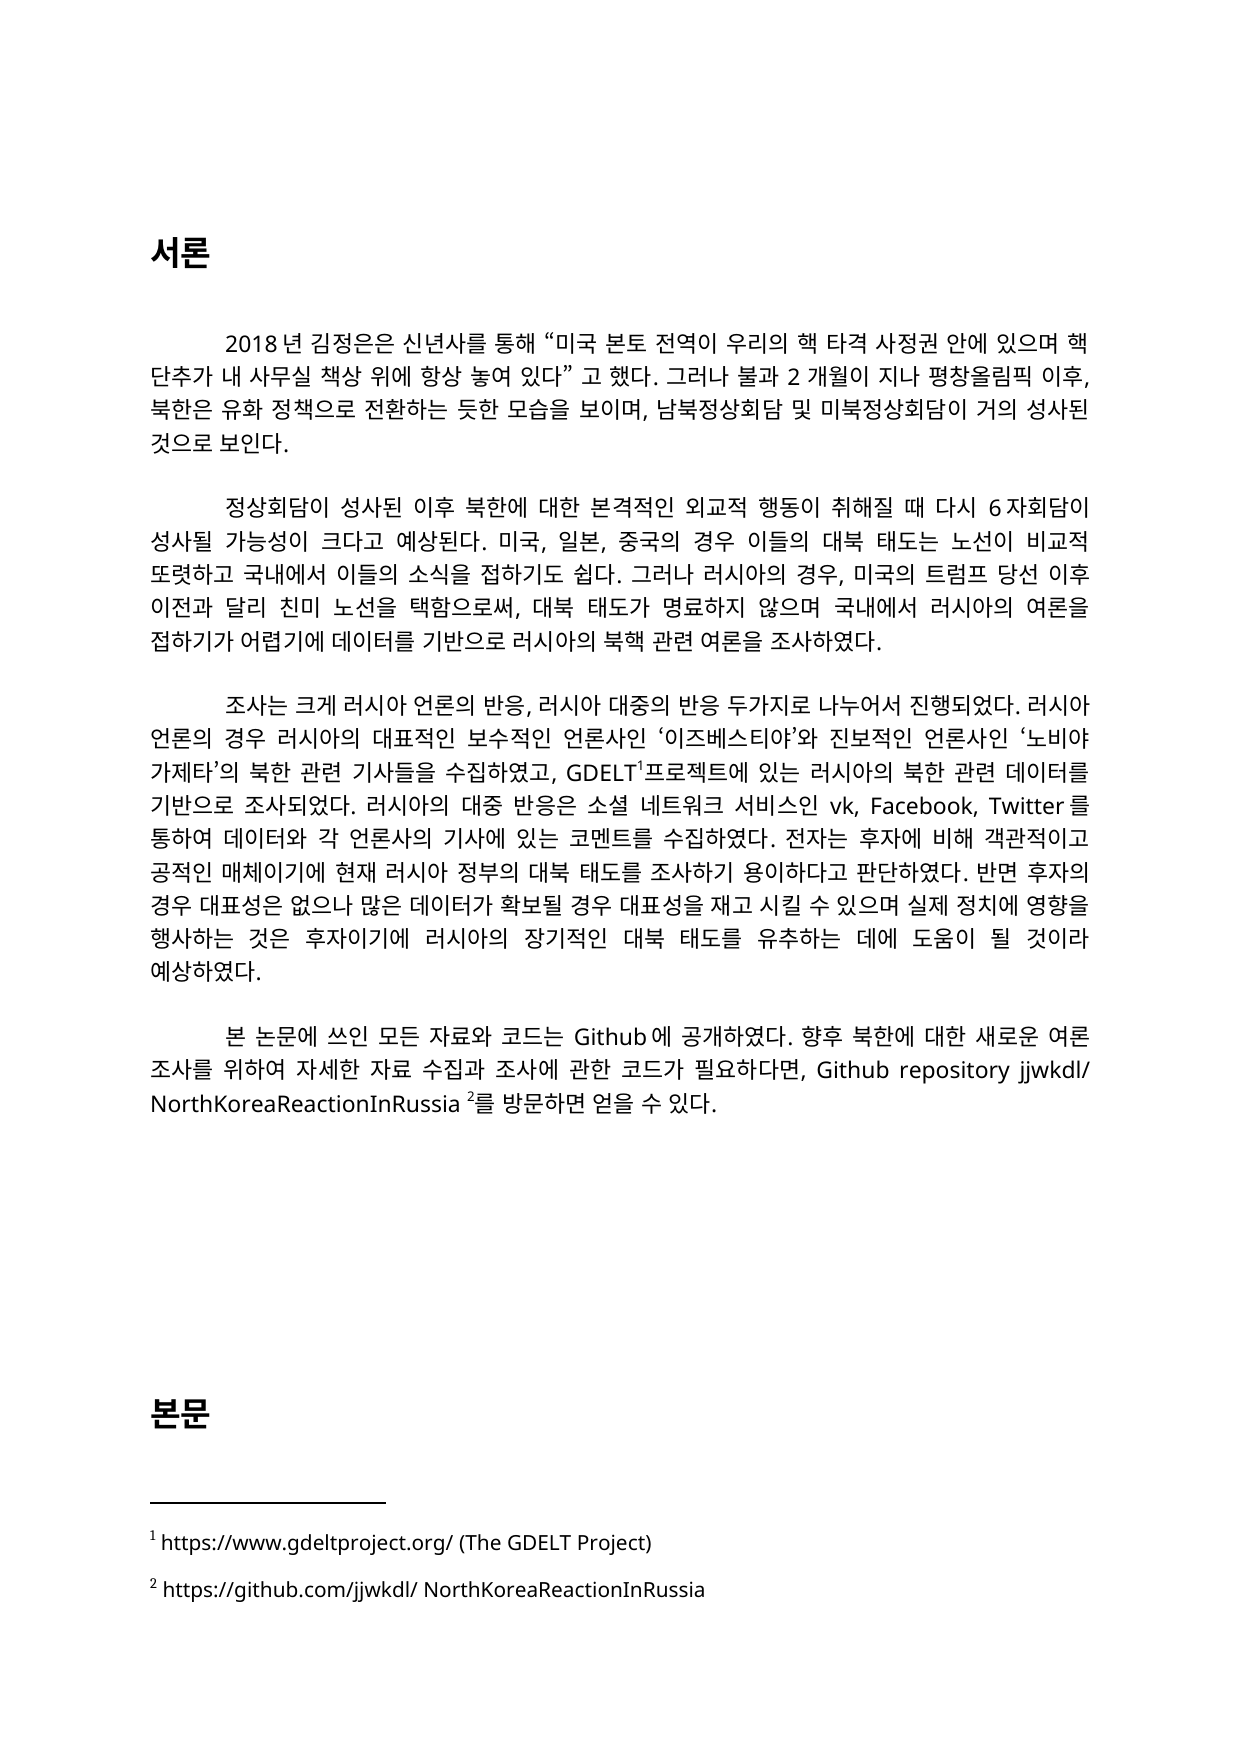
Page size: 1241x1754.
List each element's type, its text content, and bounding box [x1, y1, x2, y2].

text 정상회담이 성사된 이후 북한에 대한 본격적인 외교적 행동이 취해질 때 다시 6자회담이 성사될 가능성이 크다고 예상된다. 미국, 일본, 중국의 경우 이들의 대북 태도는 노선이 비교적 또렷하고 국내에서 이들의 소식을 접하기도 쉽다. 그러나 러시아의 경우, 미국의 트럼프 당선 이후 이전과 달리 친미 노선을 택함으로써, 대북 태도가 명료하지 않으며 국내에서 러시아의 여론을 접하기가 어렵기에 데이터를 기반으로 러시아의 북핵 관련 여론을 조사하였다. [150, 490, 1090, 657]
text 본 논문에 쓰인 모든 자료와 코드는 Github에 공개하였다. 향후 북한에 대한 새로운 여론 조사를 위하여 자세한 자료 수집과 조사에 관한 코드가 필요하다면, Github repository jjwkdl/ NorthKoreaReactionInRussia 를 방문하면 얻을 수 있다. [150, 1019, 1090, 1119]
subtitle 서론 [150, 227, 1090, 275]
subtitle 본문 [150, 1388, 1090, 1436]
text 2018년 김정은은 신년사를 통해 “미국 본토 전역이 우리의 핵 타격 사정권 안에 있으며 핵 단추가 내 사무실 책상 위에 항상 놓여 있다” 고 했다. 그러나 불과 2 개월이 지나 평창올림픽 이후, 북한은 유화 정책으로 전환하는 듯한 모습을 보이며, 남북정상회담 및 미북정상회담이 거의 성사된 것으로 보인다. [150, 325, 1090, 459]
text 조사는 크게 러시아 언론의 반응, 러시아 대중의 반응 두가지로 나누어서 진행되었다. 러시아 언론의 경우 러시아의 대표적인 보수적인 언론사인 ‘이즈베스티야’와 진보적인 언론사인 ‘노비야 가제타’의 북한 관련 기사들을 수집하였고, GDELT프로젝트에 있는 러시아의 북한 관련 데이터를 기반으로 조사되었다. 러시아의 대중 반응은 소셜 네트워크 서비스인 vk, Facebook, Twitter를 통하여 데이터와 각 언론사의 기사에 있는 코멘트를 수집하였다. 전자는 후자에 비해 객관적이고 공적인 매체이기에 현재 러시아 정부의 대북 태도를 조사하기 용이하다고 판단하였다. 반면 후자의 경우 대표성은 없으나 많은 데이터가 확보될 경우 대표성을 재고 시킬 수 있으며 실제 정치에 영향을 행사하는 것은 후자이기에 러시아의 장기적인 대북 태도를 유추하는 데에 도움이 될 것이라 예상하였다. [150, 688, 1090, 988]
